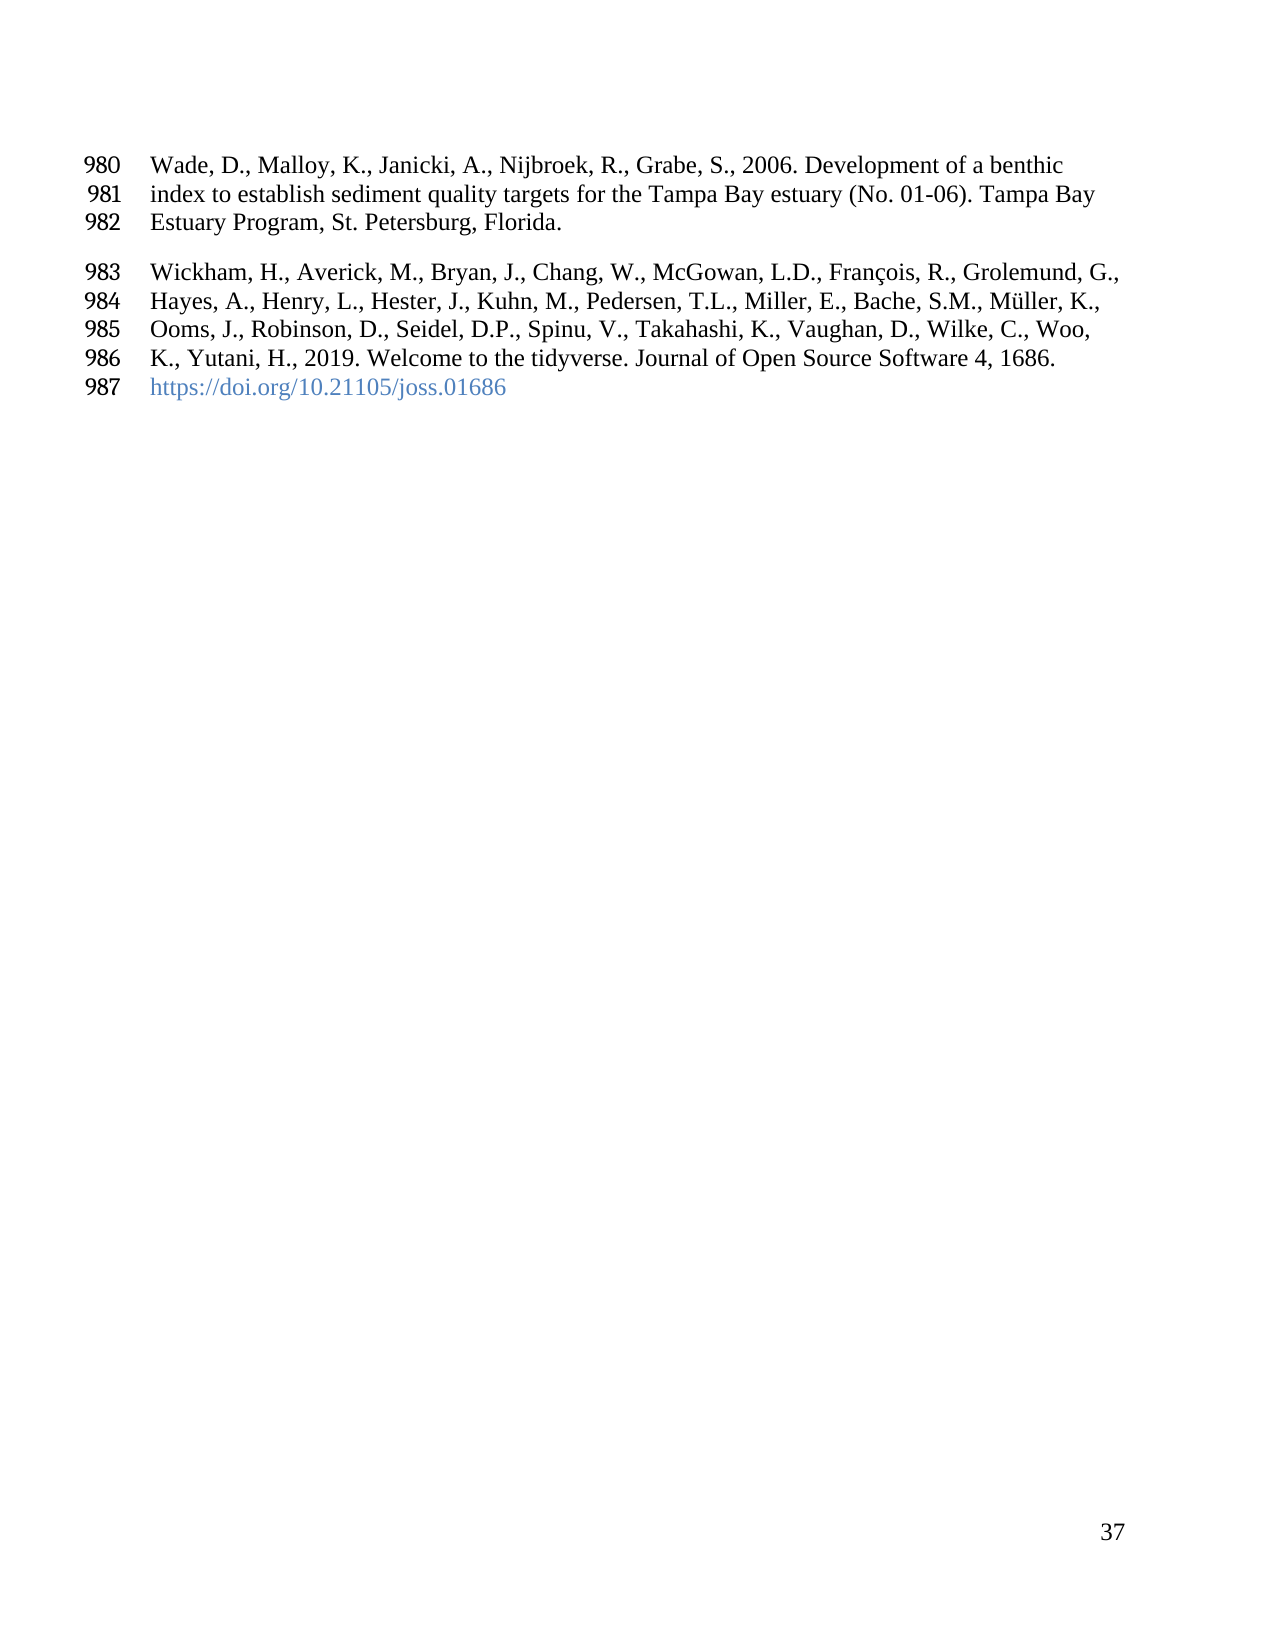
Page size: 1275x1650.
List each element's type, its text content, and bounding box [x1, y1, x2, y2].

text Wade, D., Malloy, K., Janicki, A., Nijbroek, R., Grabe, S., 2006. Development of a benthic index to establish sediment quality targets for the Tampa Bay estuary (No. 01-06). Tampa Bay Estuary Program, St. Petersburg, Florida. [150, 150, 1125, 236]
text Wickham, H., Averick, M., Bryan, J., Chang, W., McGowan, L.D., François, R., Grolemund, G., Hayes, A., Henry, L., Hester, J., Kuhn, M., Pedersen, T.L., Miller, E., Bache, S.M., Müller, K., Ooms, J., Robinson, D., Seidel, D.P., Spinu, V., Takahashi, K., Vaughan, D., Wilke, C., Woo, K., Yutani, H., 2019. Welcome to the tidyverse. Journal of Open Source Software 4, 1686. https://doi.org/10.21105/joss.01686 [150, 257, 1125, 401]
